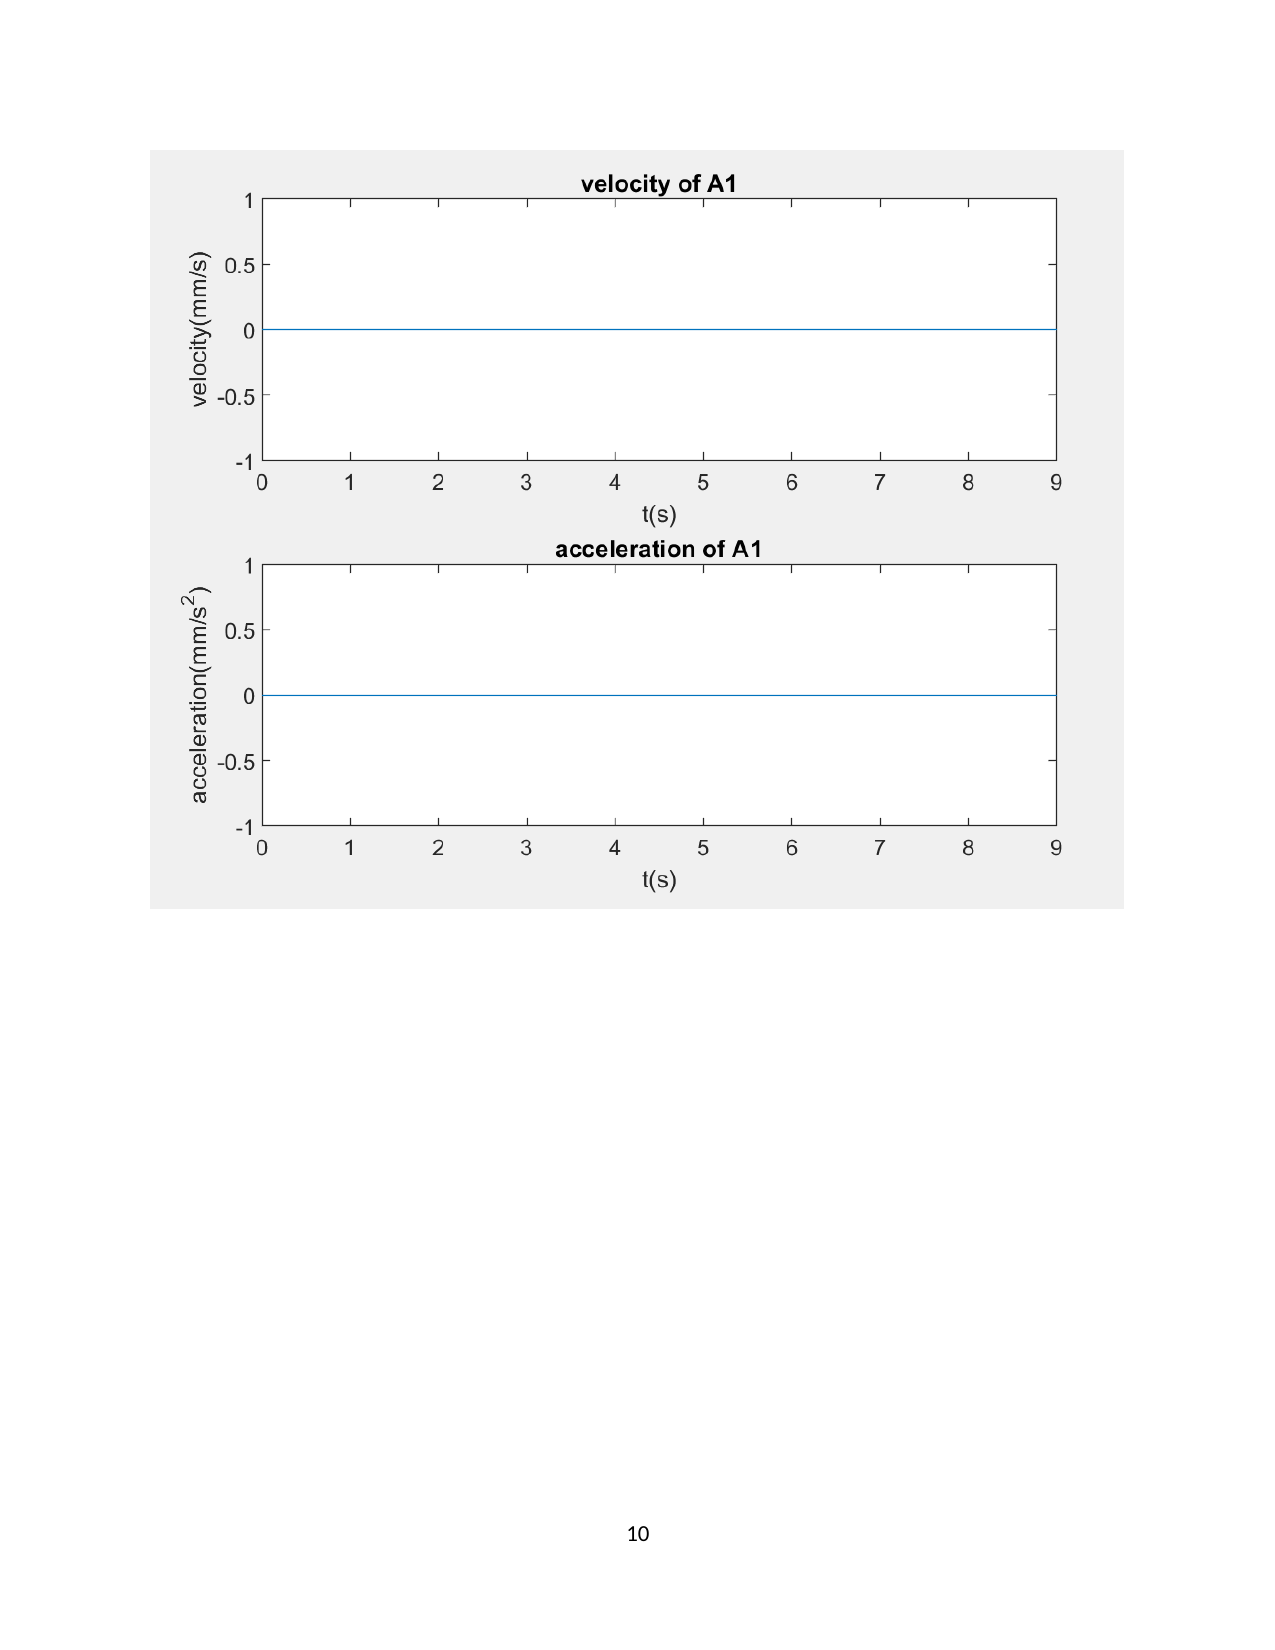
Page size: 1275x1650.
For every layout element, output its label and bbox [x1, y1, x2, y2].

picture [150, 150, 1124, 909]
